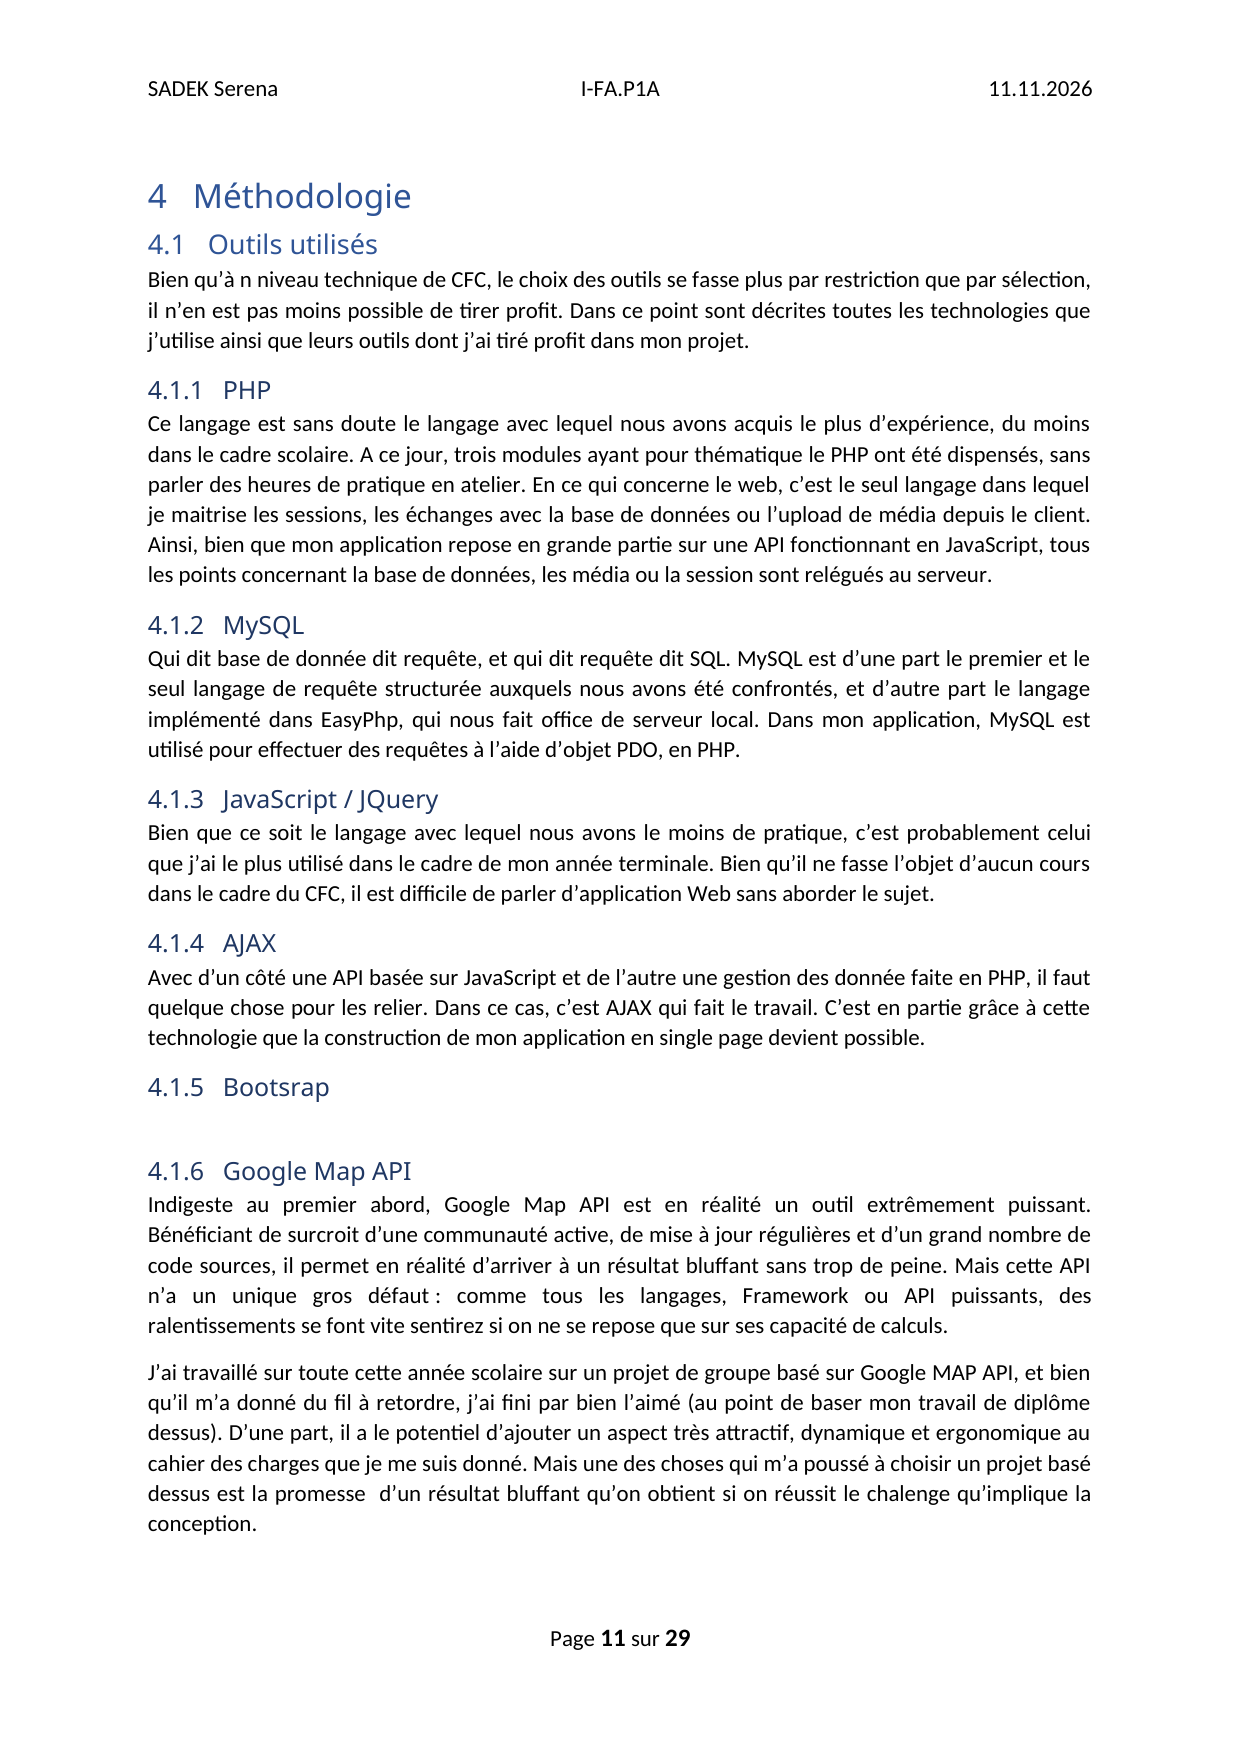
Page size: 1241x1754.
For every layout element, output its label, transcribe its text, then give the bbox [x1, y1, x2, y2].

text Bien qu’à n niveau technique de CFC, le choix des outils se fasse plus par restriction que par sélection, il n’en est pas moins possible de tirer profit. Dans ce point sont décrites toutes les technologies que j’utilise ainsi que leurs outils dont j’ai tiré profit dans mon projet. [148, 266, 1093, 354]
subtitle Bootsrap [148, 1070, 1093, 1104]
text J’ai travaillé sur toute cette année scolaire sur un projet de groupe basé sur Google MAP API, et bien qu’il m’a donné du fil à retordre, j’ai fini par bien l’aimé (au point de baser mon travail de diplôme dessus). D’une part, il a le potentiel d’ajouter un aspect très attractif, dynamique et ergonomique au cahier des charges que je me suis donné. Mais une des choses qui m’a poussé à choisir un projet basé dessus est la promesse d’un résultat bluffant qu’on obtient si on réussit le chalenge qu’implique la conception. [148, 1358, 1093, 1537]
text Qui dit base de donnée dit requête, et qui dit requête dit SQL. MySQL est d’une part le premier et le seul langage de requête structurée auxquels nous avons été confrontés, et d’autre part le langage implémenté dans EasyPhp, qui nous fait office de serveur local. Dans mon application, MySQL est utilisé pour effectuer des requêtes à l’aide d’objet PDO, en PHP. [148, 644, 1093, 763]
subtitle AJAX [148, 926, 1093, 960]
subtitle Méthodologie [148, 173, 1093, 218]
text Indigeste au premier abord, Google Map API est en réalité un outil extrêmement puissant. Bénéficiant de surcroit d’une communauté active, de mise à jour régulières et d’un grand nombre de code sources, il permet en réalité d’arriver à un résultat bluffant sans trop de peine. Mais cette API n’a un unique gros défaut : comme tous les langages, Framework ou API puissants, des ralentissements se font vite sentirez si on ne se repose que sur ses capacité de calculs. [148, 1190, 1093, 1339]
subtitle Outils utilisés [148, 226, 1093, 263]
subtitle PHP [148, 373, 1093, 407]
subtitle JavaScript / JQuery [148, 782, 1093, 816]
text Avec d’un côté une API basée sur JavaScript et de l’autre une gestion des donnée faite en PHP, il faut quelque chose pour les relier. Dans ce cas, c’est AJAX qui fait le travail. C’est en partie grâce à cette technologie que la construction de mon application en single page devient possible. [148, 963, 1093, 1051]
text Bien que ce soit le langage avec lequel nous avons le moins de pratique, c’est probablement celui que j’ai le plus utilisé dans le cadre de mon année terminale. Bien qu’il ne fasse l’objet d’aucun cours dans le cadre du CFC, il est difficile de parler d’application Web sans aborder le sujet. [148, 818, 1093, 907]
subtitle Google Map API [148, 1153, 1093, 1188]
subtitle MySQL [148, 607, 1093, 642]
text Ce langage est sans doute le langage avec lequel nous avons acquis le plus d’expérience, du moins dans le cadre scolaire. A ce jour, trois modules ayant pour thématique le PHP ont été dispensés, sans parler des heures de pratique en atelier. En ce qui concerne le web, c’est le seul langage dans lequel je maitrise les sessions, les échanges avec la base de données ou l’upload de média depuis le client. Ainsi, bien que mon application repose en grande partie sur une API fonctionnant en JavaScript, tous les points concernant la base de données, les média ou la session sont relégués au serveur. [148, 409, 1093, 589]
